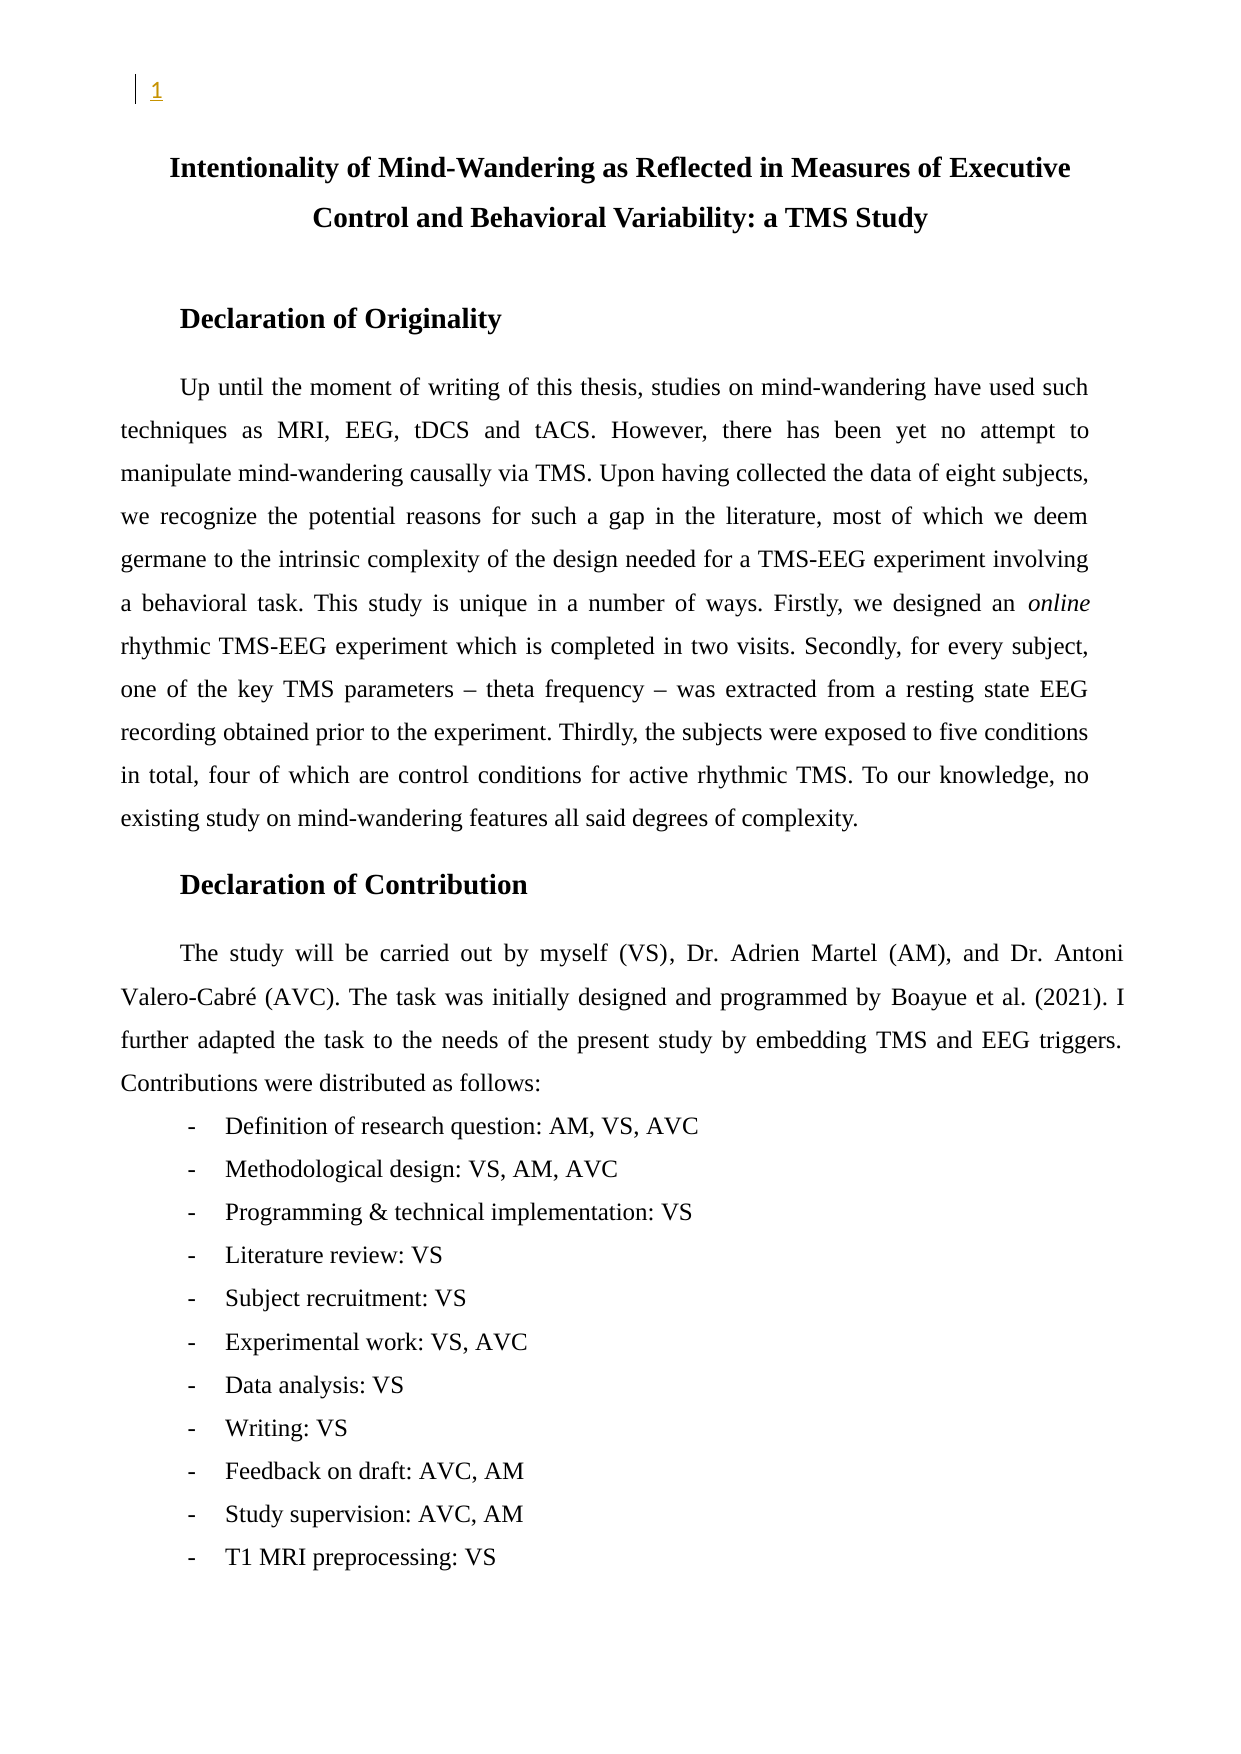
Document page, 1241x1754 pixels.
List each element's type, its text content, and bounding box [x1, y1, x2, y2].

text Intentionality of Mind-Wandering as Reflected in Measures of Executive Control and Behavioral Variability: a TMS Study [150, 150, 1090, 234]
list Data analysis: VS [187, 1370, 1124, 1398]
list Subject recruitment: VS [187, 1283, 1124, 1312]
list T1 MRI preprocessing: VS [187, 1542, 1124, 1571]
list Experimental work: VS, AVC [187, 1327, 1124, 1355]
list Definition of research question: AM, VS, AVC [187, 1111, 1124, 1140]
text The study will be carried out by myself (VS), Dr. Adrien Martel (AM), and Dr. Antoni Valero-Cabré (AVC). The task was initially designed and programmed by Boayue et al. (2021). I further adapted the task to the needs of the present study by embedding TMS and EEG triggers. Contributions were distributed as follows: [120, 938, 1124, 1097]
list Methodological design: VS, AM, AVC [187, 1154, 1124, 1183]
list Writing: VS [187, 1413, 1124, 1442]
list Literature review: VS [187, 1240, 1124, 1269]
text Up until the moment of writing of this thesis, studies on mind-wandering have used such techniques as MRI, EEG, tDCS and tACS. However, there has been yet no attempt to manipulate mind-wandering causally via TMS. Upon having collected the data of eight subjects, we recognize the potential reasons for such a gap in the literature, most of which we deem germane to the intrinsic complexity of the design needed for a TMS-EEG experiment involving a behavioral task. This study is unique in a number of ways. Firstly, we designed an online rhythmic TMS-EEG experiment which is completed in two visits. Secondly, for every subject, one of the key TMS parameters – theta frequency – was extracted from a resting state EEG recording obtained prior to the experiment. Thirdly, the subjects were exposed to five conditions in total, four of which are control conditions for active rhythmic TMS. To our knowledge, no existing study on mind-wandering features all said degrees of complexity. [120, 372, 1090, 832]
list Programming & technical implementation: VS [187, 1197, 1124, 1226]
text Declaration of Originality [120, 301, 1090, 334]
text Declaration of Contribution [150, 867, 1090, 901]
list Study supervision: AVC, AM [187, 1499, 1124, 1528]
list Feedback on draft: AVC, AM [187, 1456, 1124, 1485]
